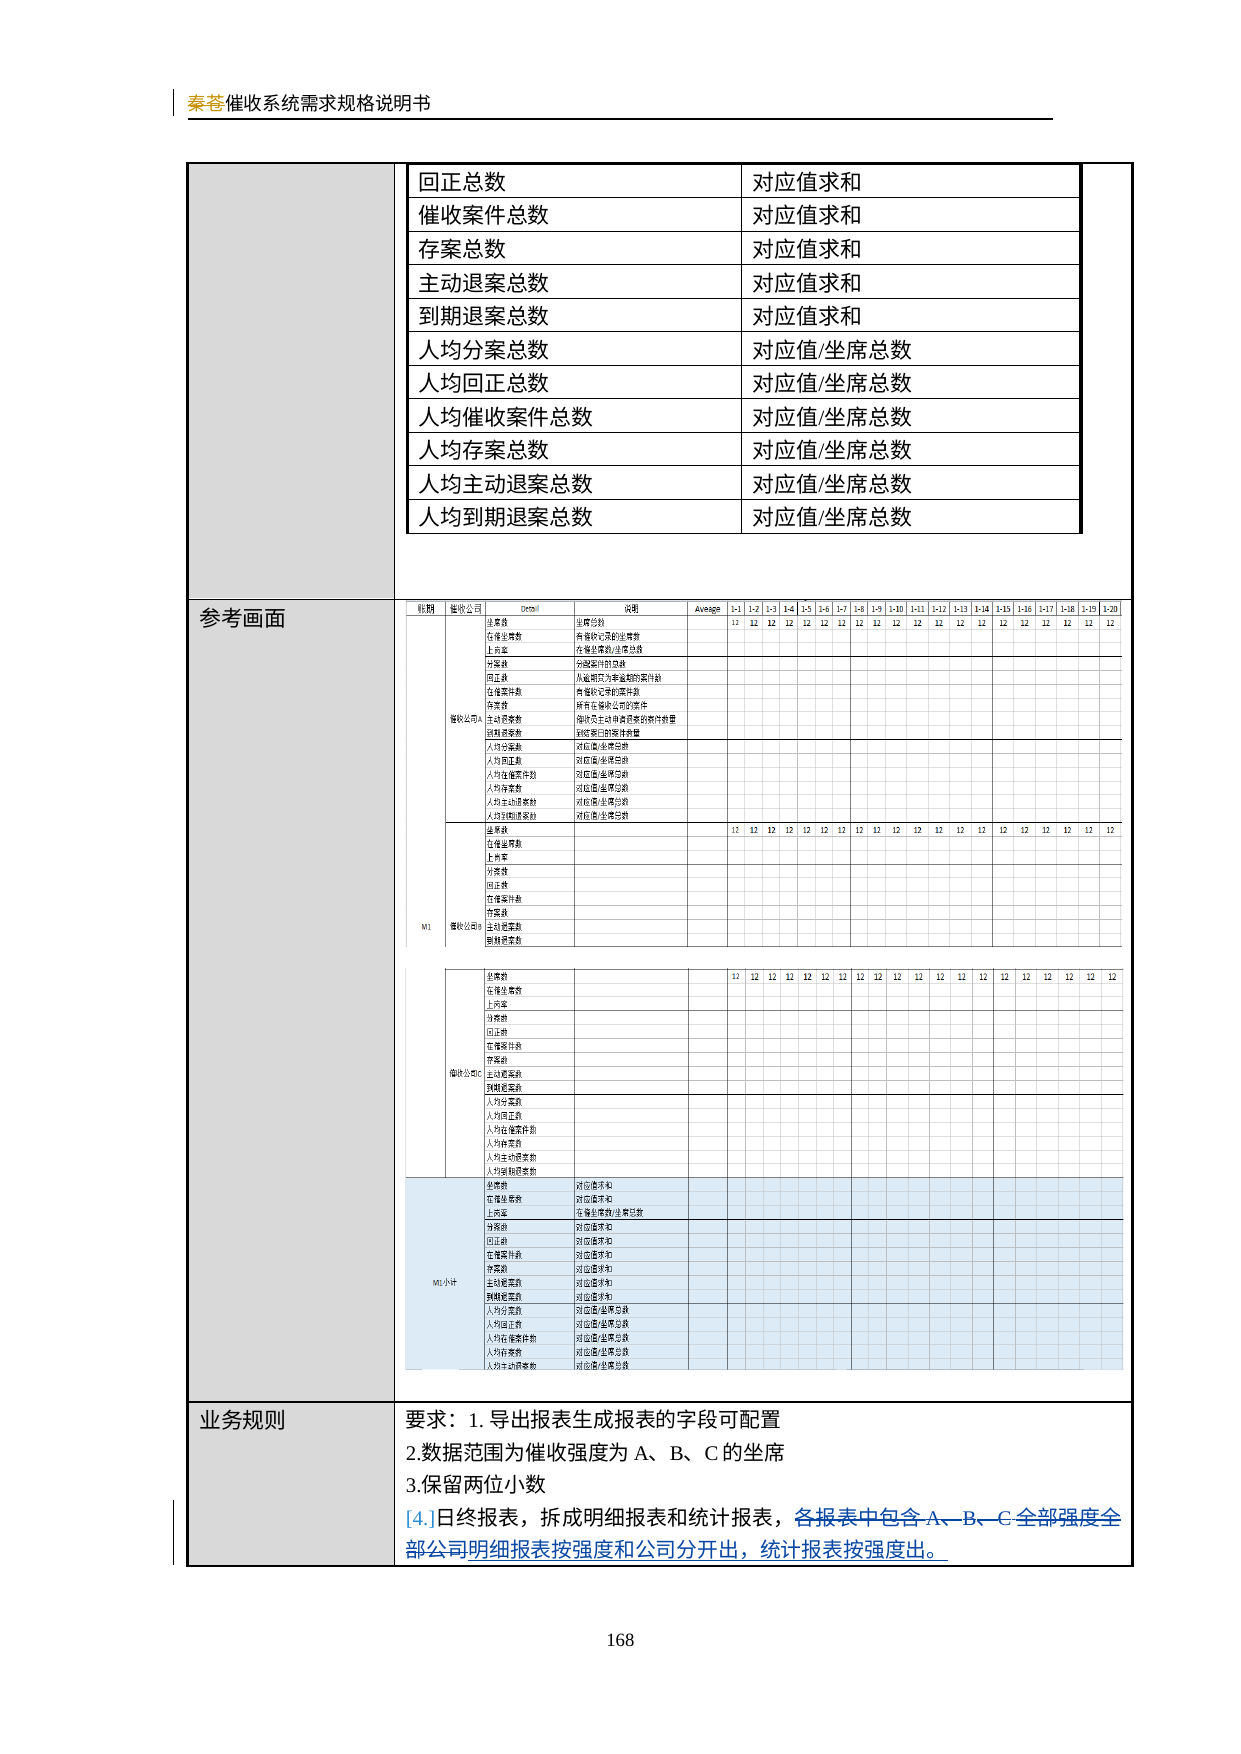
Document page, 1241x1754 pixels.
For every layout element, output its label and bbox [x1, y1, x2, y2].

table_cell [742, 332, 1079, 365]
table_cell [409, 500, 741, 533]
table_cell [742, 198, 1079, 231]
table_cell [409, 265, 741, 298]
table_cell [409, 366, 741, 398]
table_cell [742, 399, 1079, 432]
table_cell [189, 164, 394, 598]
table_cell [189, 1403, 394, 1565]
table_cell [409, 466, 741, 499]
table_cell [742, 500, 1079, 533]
picture [405, 968, 1124, 1370]
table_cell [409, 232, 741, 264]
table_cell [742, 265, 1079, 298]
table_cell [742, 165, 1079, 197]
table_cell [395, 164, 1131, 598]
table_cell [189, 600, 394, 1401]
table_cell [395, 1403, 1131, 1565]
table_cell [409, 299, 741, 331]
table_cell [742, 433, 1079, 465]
picture [405, 600, 1122, 947]
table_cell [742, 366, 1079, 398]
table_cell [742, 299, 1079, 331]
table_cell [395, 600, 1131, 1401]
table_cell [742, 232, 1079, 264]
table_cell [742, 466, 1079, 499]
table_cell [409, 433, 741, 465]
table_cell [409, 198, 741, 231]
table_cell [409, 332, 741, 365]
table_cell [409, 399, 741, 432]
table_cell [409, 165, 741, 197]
